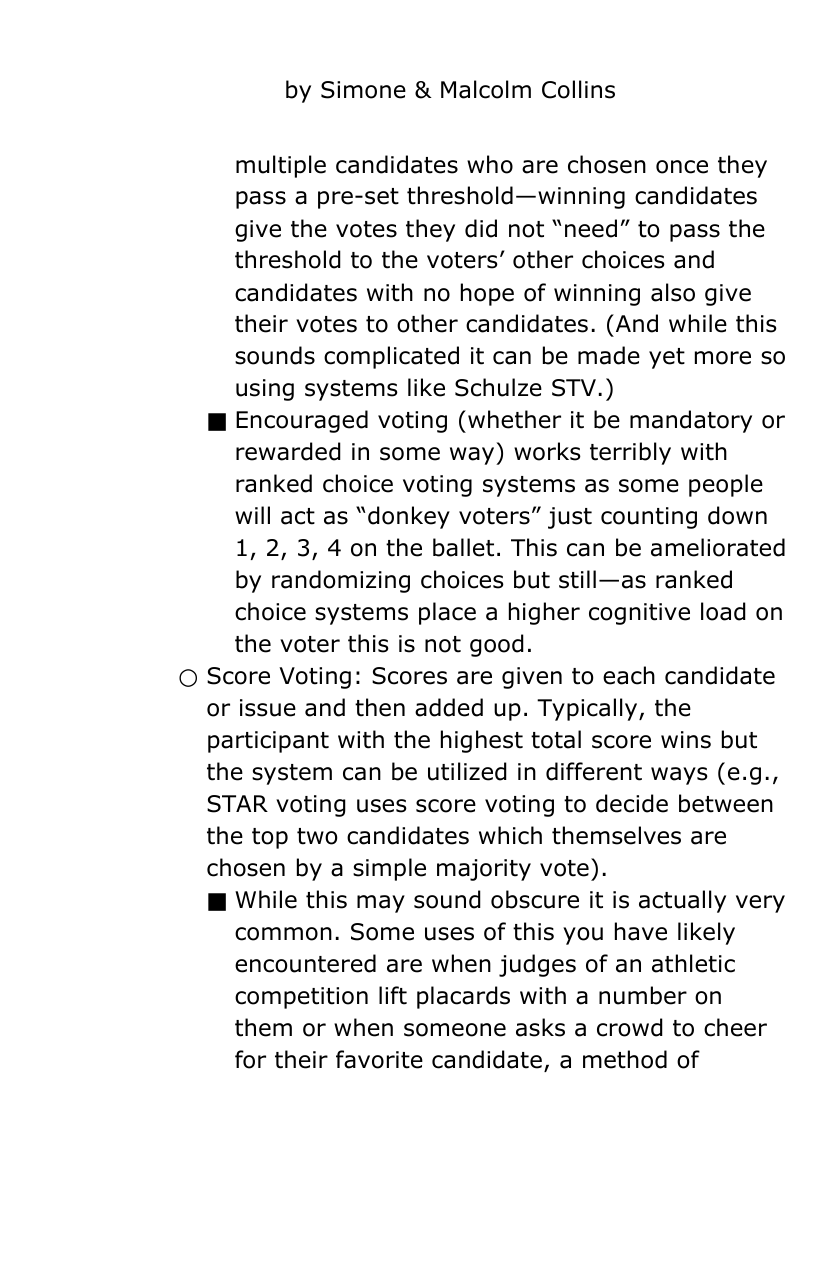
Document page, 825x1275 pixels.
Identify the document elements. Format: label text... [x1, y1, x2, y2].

list Score Voting: Scores are given to each candidate or issue and then added up. Typically, the participant with the highest total score wins but the system can be utilized in different ways (e.g., STAR voting uses score voting to decide between the top two candidates which themselves are chosen by a simple majority vote). [178, 662, 787, 881]
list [206, 150, 787, 402]
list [206, 886, 787, 1073]
list Encouraged voting (whether it be mandatory or rewarded in some way) works terribly with ranked choice voting systems as some people will act as “donkey voters” just counting down 1, 2, 3, 4 on the ballet. This can be ameliorated by randomizing choices but still—as ranked choice systems place a higher cognitive load on the voter this is not good. [206, 406, 787, 657]
